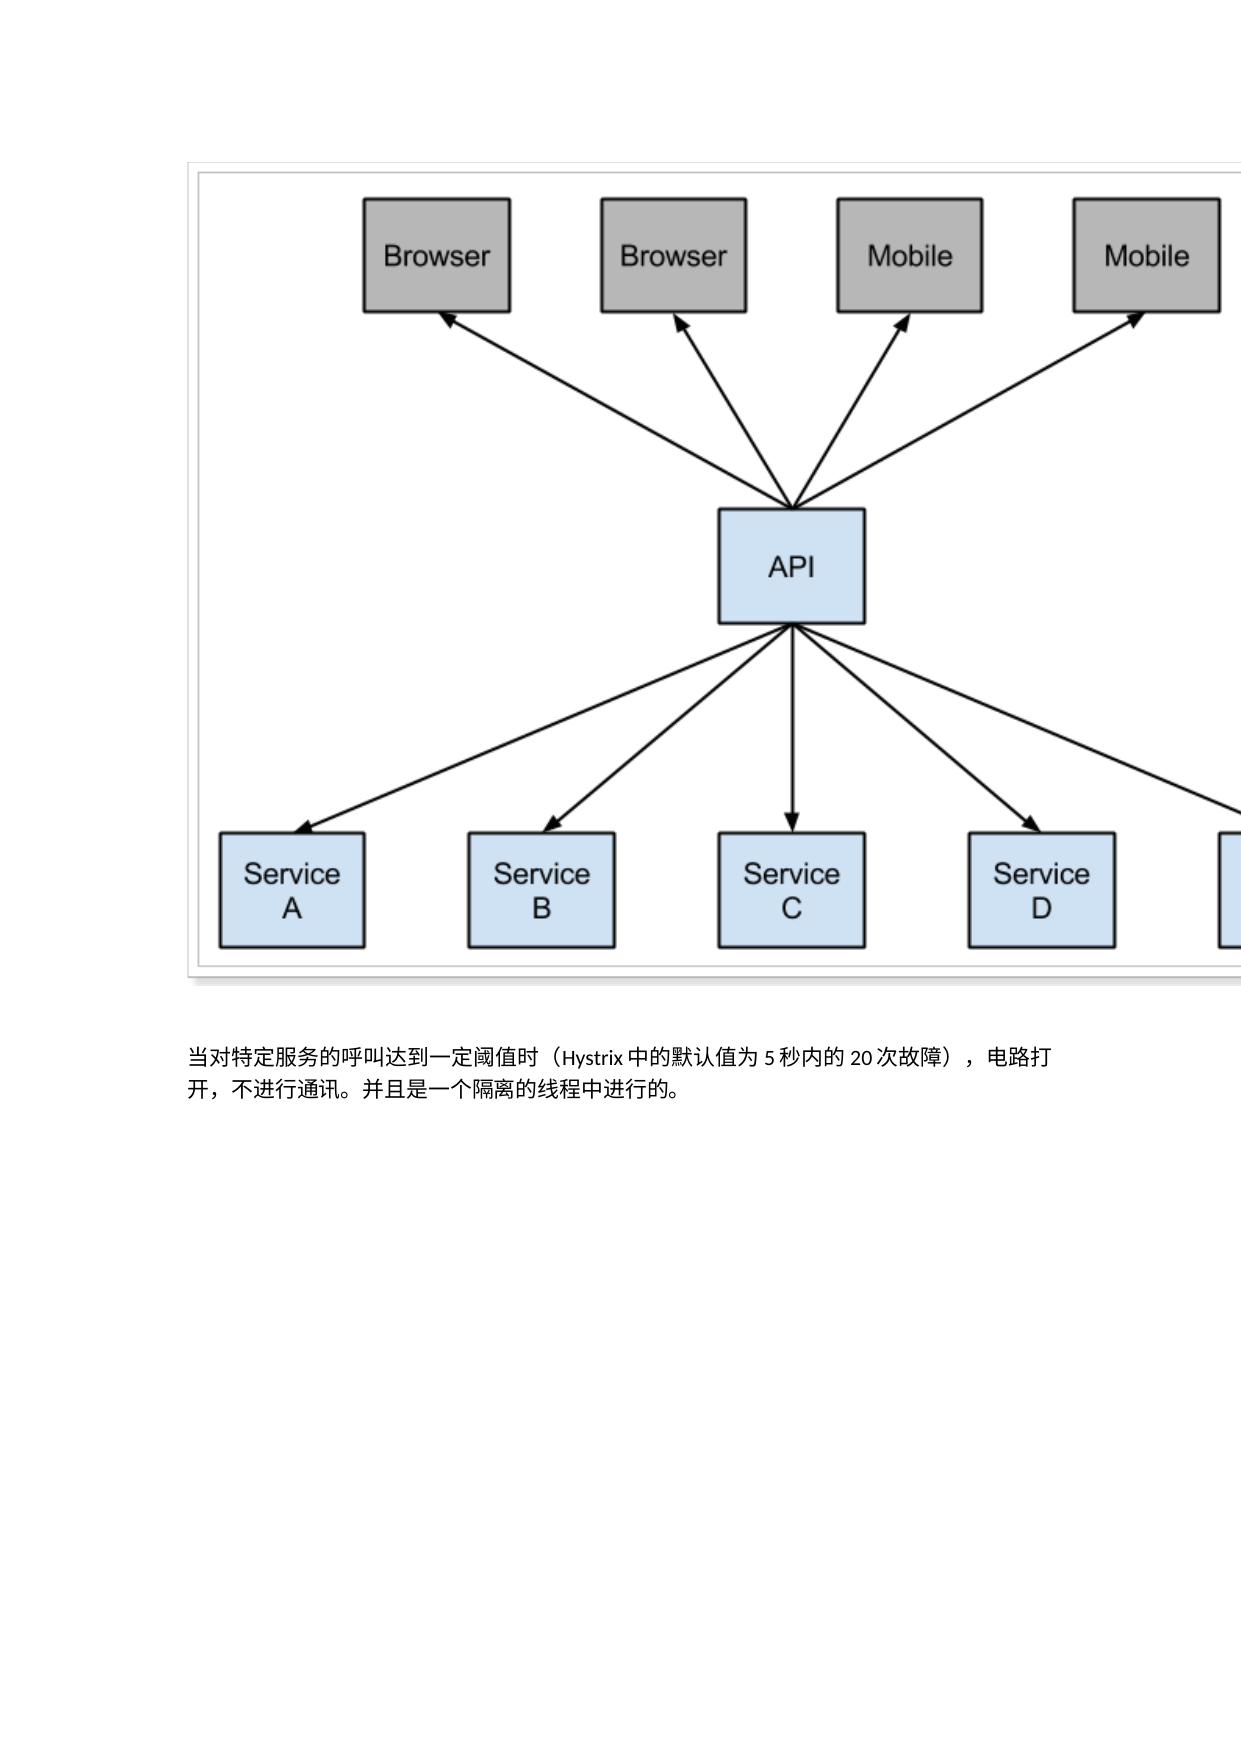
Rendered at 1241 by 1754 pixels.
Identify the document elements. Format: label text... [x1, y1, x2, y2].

picture [187, 162, 1241, 986]
text 当对特定服务的呼叫达到一定阈值时（Hystrix中的默认值为5秒内的20次故障），电路打开，不进行通讯。并且是一个隔离的线程中进行的。 [187, 1039, 1053, 1104]
